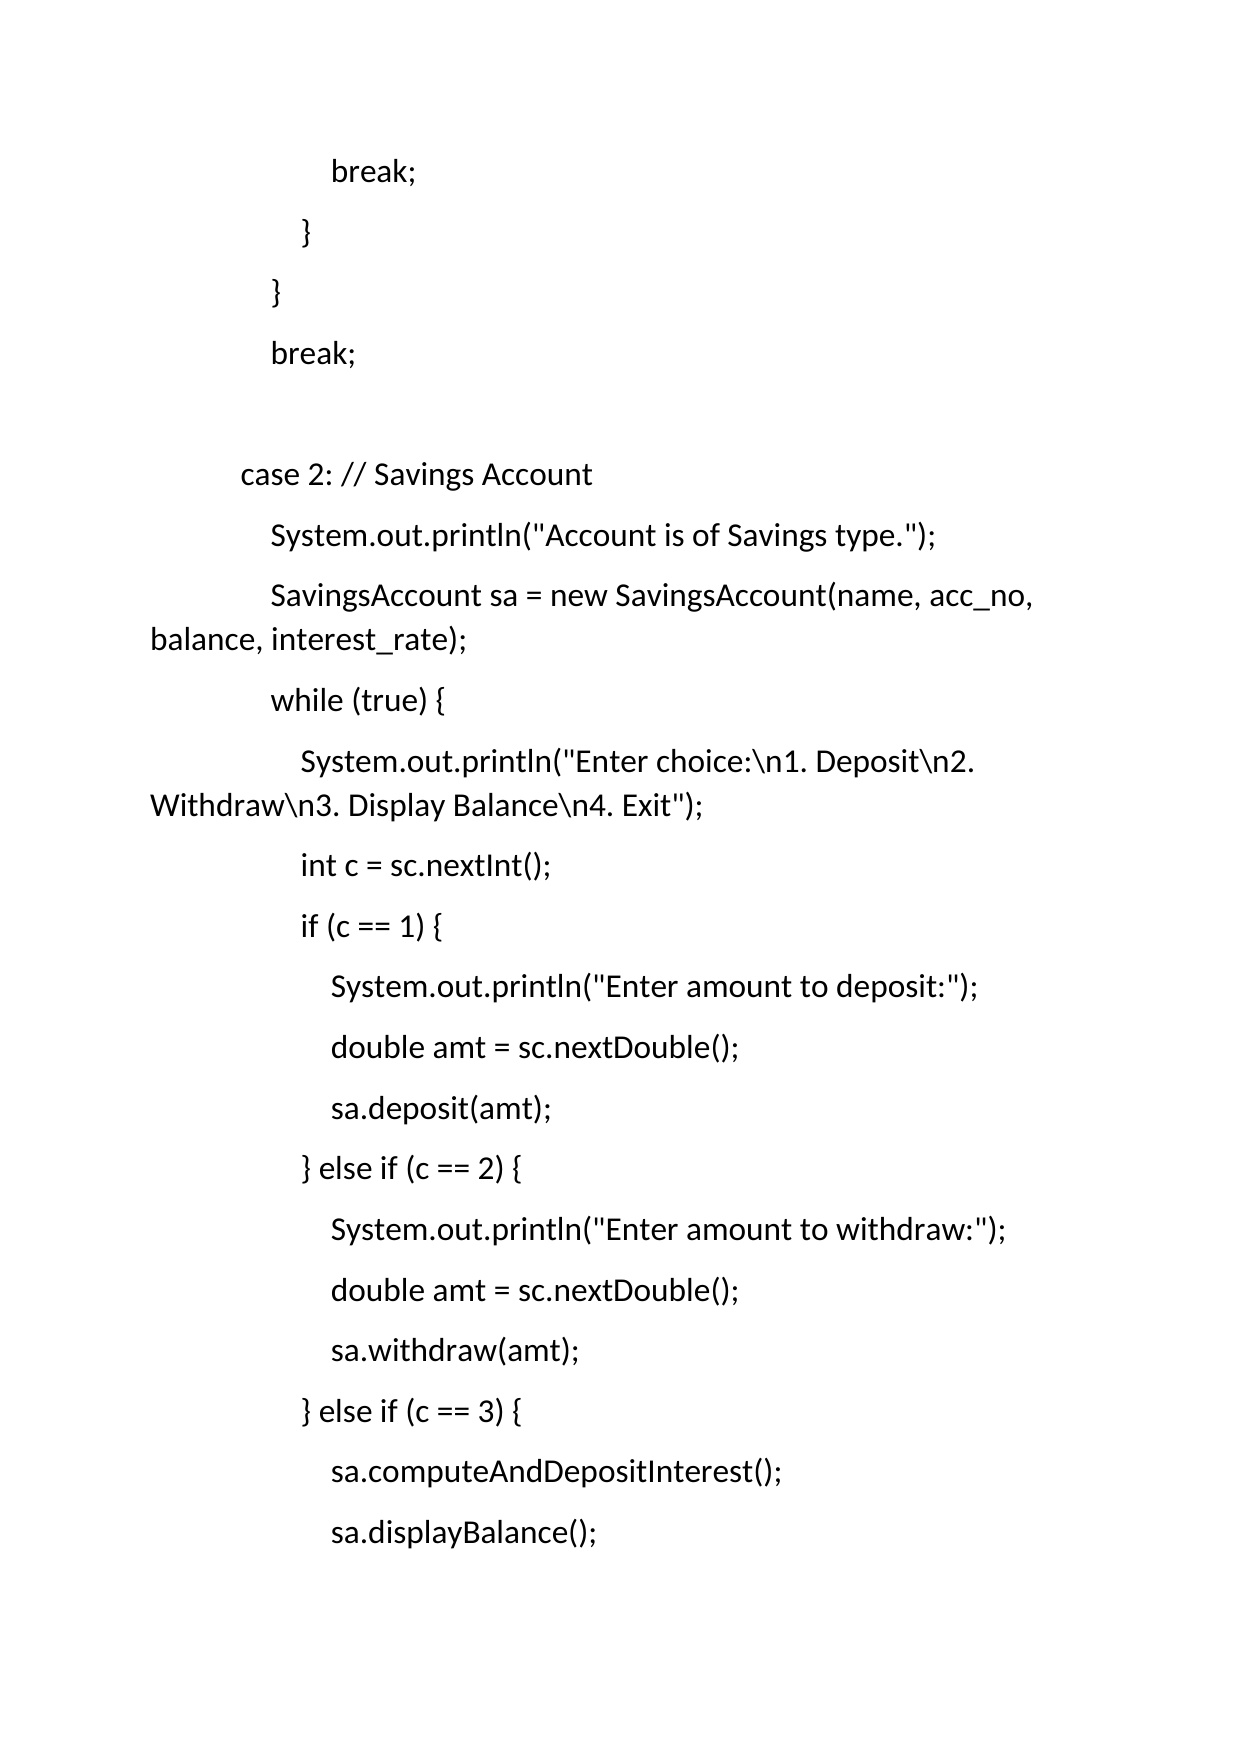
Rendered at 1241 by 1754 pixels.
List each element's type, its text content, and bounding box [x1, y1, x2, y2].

text sa.deposit(amt); [150, 1087, 1090, 1127]
text sa.computeAndDepositInterest(); [150, 1450, 1090, 1491]
text break; [150, 150, 1090, 191]
text case 2: // Savings Account [150, 453, 1090, 494]
text System.out.println("Account is of Savings type."); [150, 514, 1090, 554]
text double amt = sc.nextDouble(); [150, 1026, 1090, 1067]
text } [150, 271, 1090, 312]
text sa.withdraw(amt); [150, 1329, 1090, 1370]
text break; [150, 332, 1090, 373]
text sa.displayBalance(); [150, 1511, 1090, 1552]
text while (true) { [150, 679, 1090, 720]
text if (c == 1) { [150, 905, 1090, 946]
text } else if (c == 2) { [150, 1147, 1090, 1188]
text int c = sc.nextInt(); [150, 844, 1090, 885]
text System.out.println("Enter choice:\n1. Deposit\n2. Withdraw\n3. Display Balance\n4. Exit"); [150, 739, 1090, 824]
text } [150, 211, 1090, 251]
text System.out.println("Enter amount to withdraw:"); [150, 1208, 1090, 1249]
text double amt = sc.nextDouble(); [150, 1268, 1090, 1309]
text SavingsAccount sa = new SavingsAccount(name, acc_no, balance, interest_rate); [150, 574, 1090, 659]
text System.out.println("Enter amount to deposit:"); [150, 965, 1090, 1006]
text } else if (c == 3) { [150, 1390, 1090, 1431]
